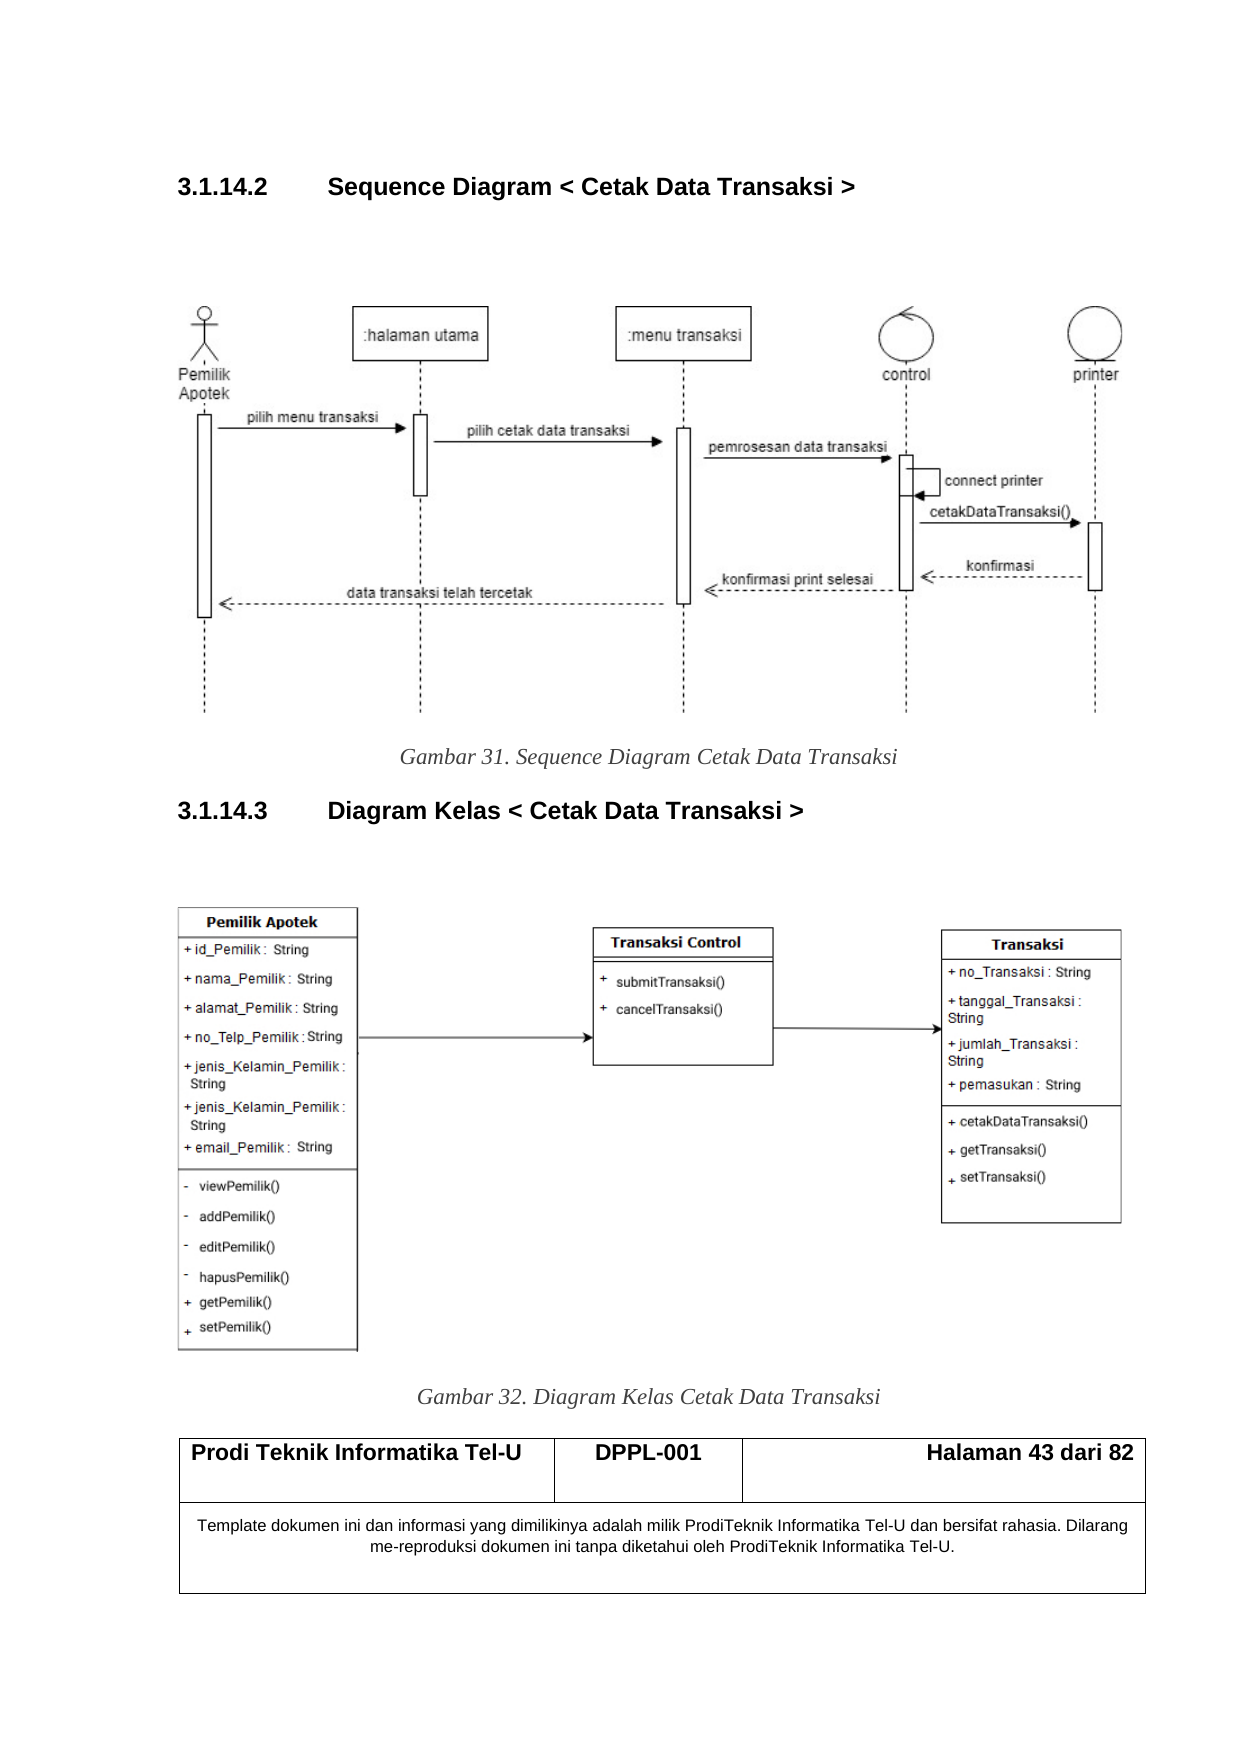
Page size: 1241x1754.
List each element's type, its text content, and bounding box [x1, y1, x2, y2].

subtitle Diagram Kelas < Cetak Data Transaksi > [177, 796, 1122, 856]
text Gambar 31. Sequence Diagram Cetak Data Transaksi [177, 713, 1122, 769]
picture [177, 306, 1123, 713]
subtitle Sequence Diagram < Cetak Data Transaksi > [177, 172, 1122, 243]
picture [177, 907, 1122, 1353]
text Gambar 32. Diagram Kelas Cetak Data Transaksi [177, 1353, 1122, 1409]
